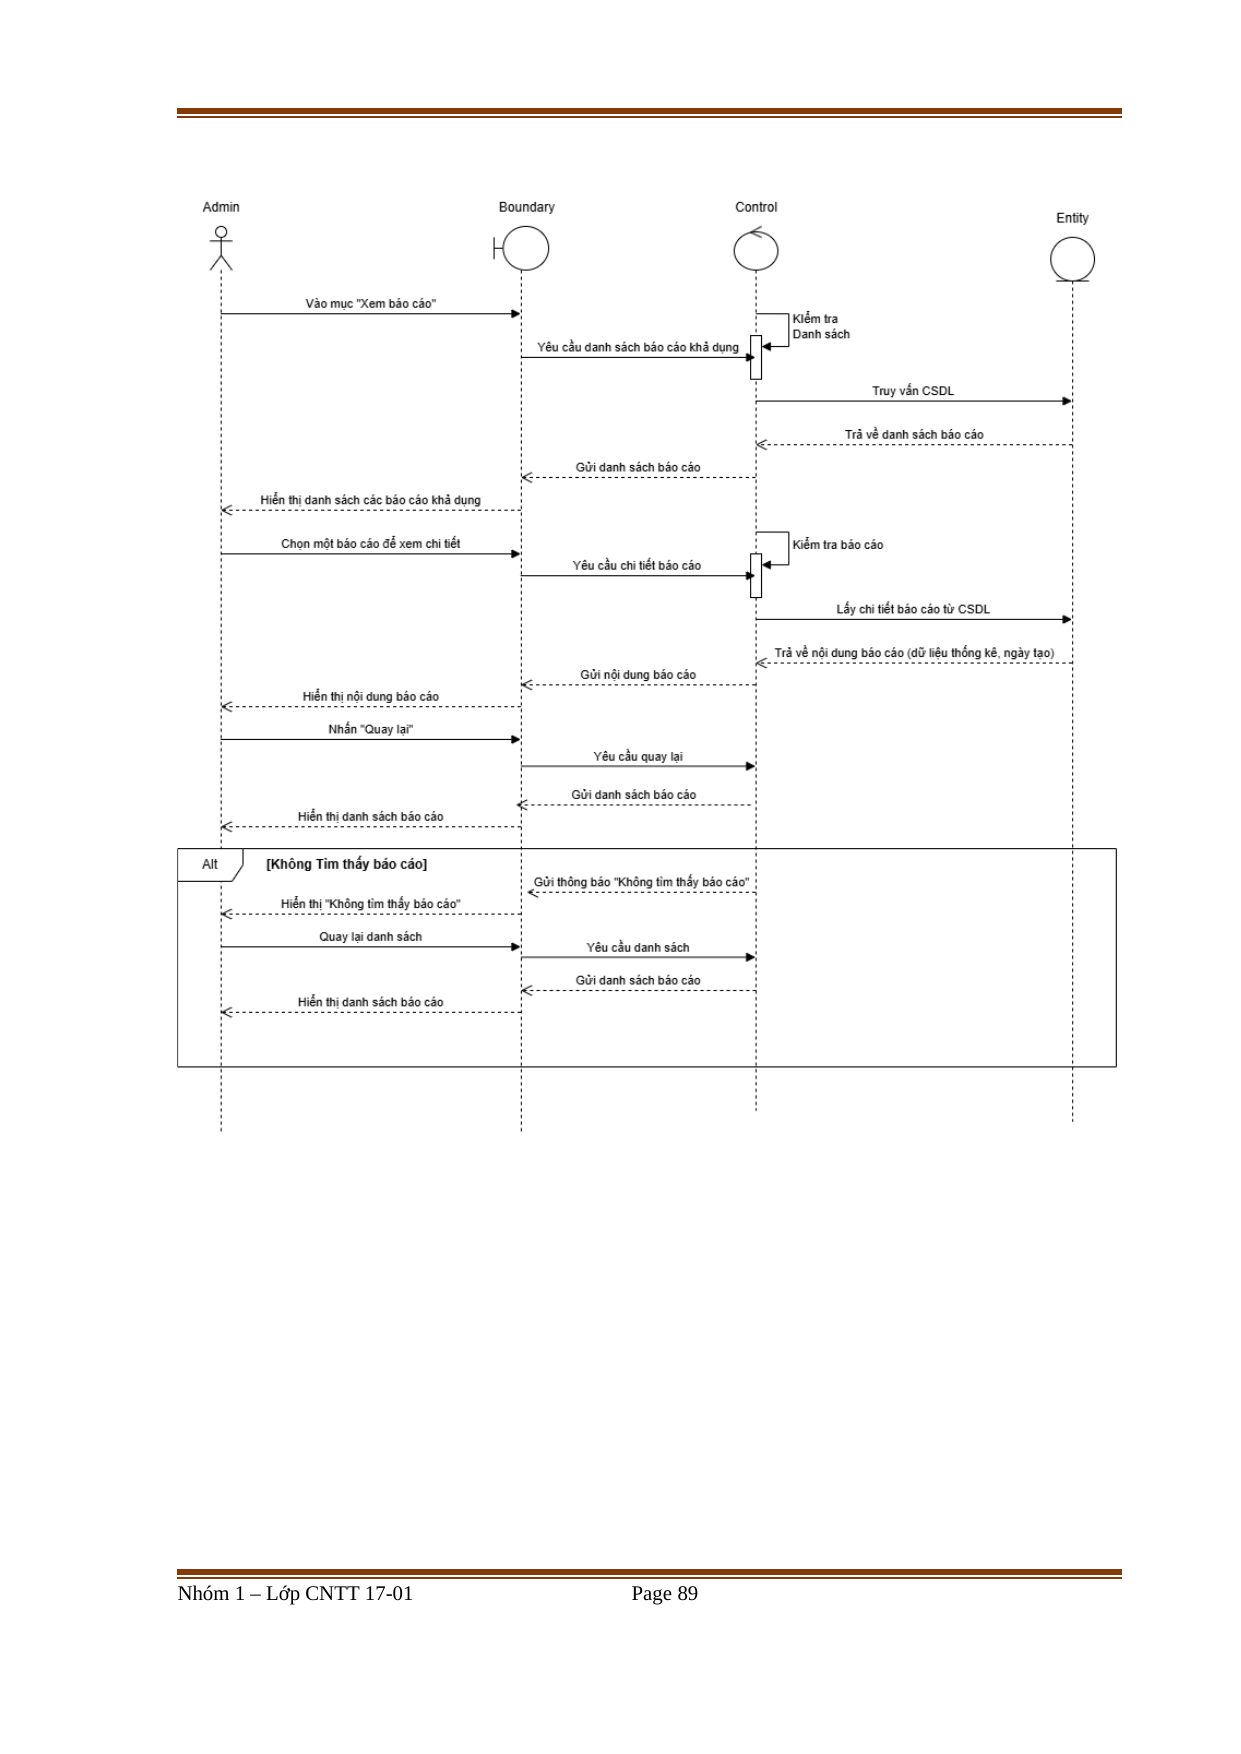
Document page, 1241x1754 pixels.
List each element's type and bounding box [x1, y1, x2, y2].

picture [177, 191, 1118, 1133]
